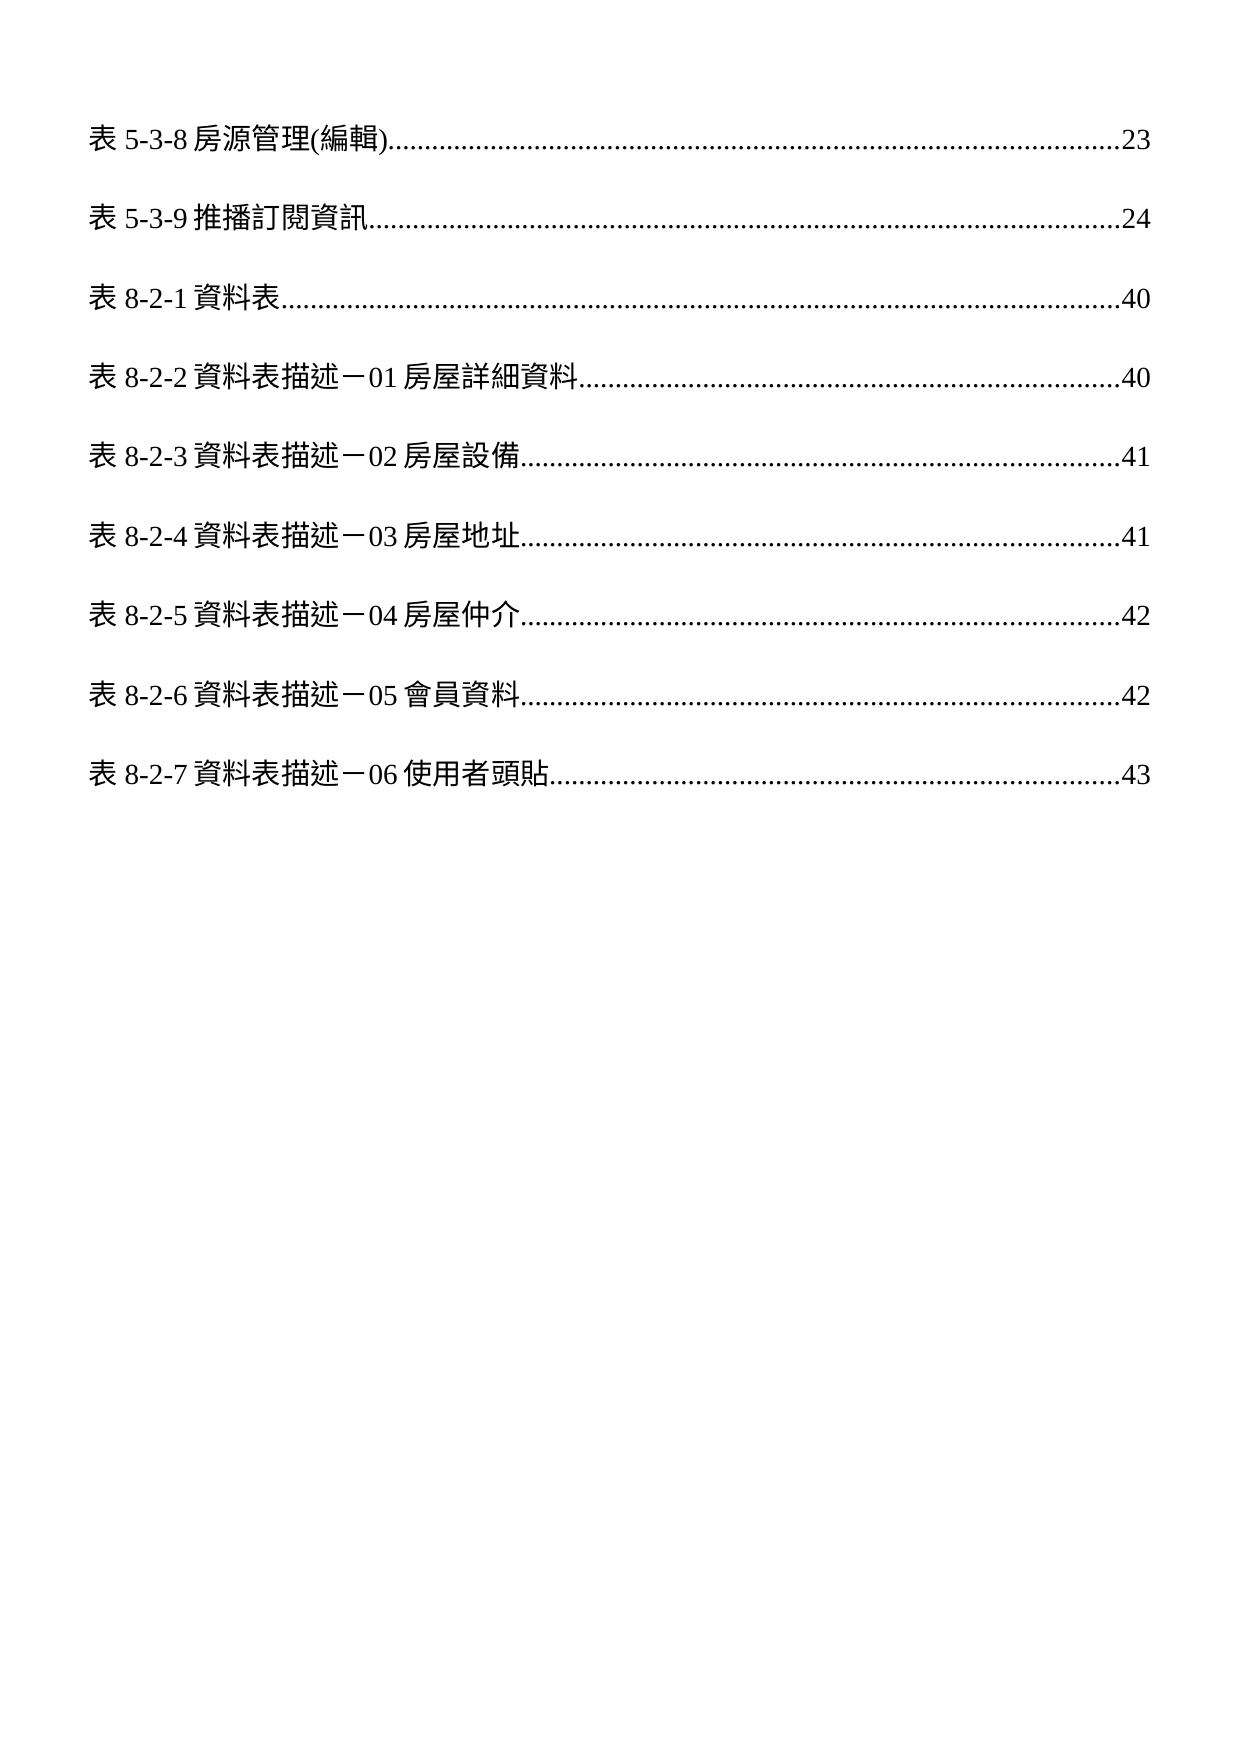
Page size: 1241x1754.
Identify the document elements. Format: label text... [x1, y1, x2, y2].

text 表 8-2-6資料表描述－05會員資料 42 [89, 653, 1152, 732]
text 表 8-2-3資料表描述－02房屋設備 41 [89, 414, 1152, 494]
text 表 8-2-1資料表 40 [89, 256, 1152, 335]
text 表 5-3-8房源管理(編輯) 23 [89, 97, 1152, 176]
text 表 8-2-2資料表描述－01房屋詳細資料 40 [89, 335, 1152, 414]
text 表 8-2-4資料表描述－03房屋地址 41 [89, 494, 1152, 573]
text 表 8-2-7資料表描述－06使用者頭貼 43 [89, 732, 1152, 811]
text 表 5-3-9推播訂閱資訊 24 [89, 176, 1152, 256]
text 表 8-2-5資料表描述－04房屋仲介 42 [89, 573, 1152, 653]
